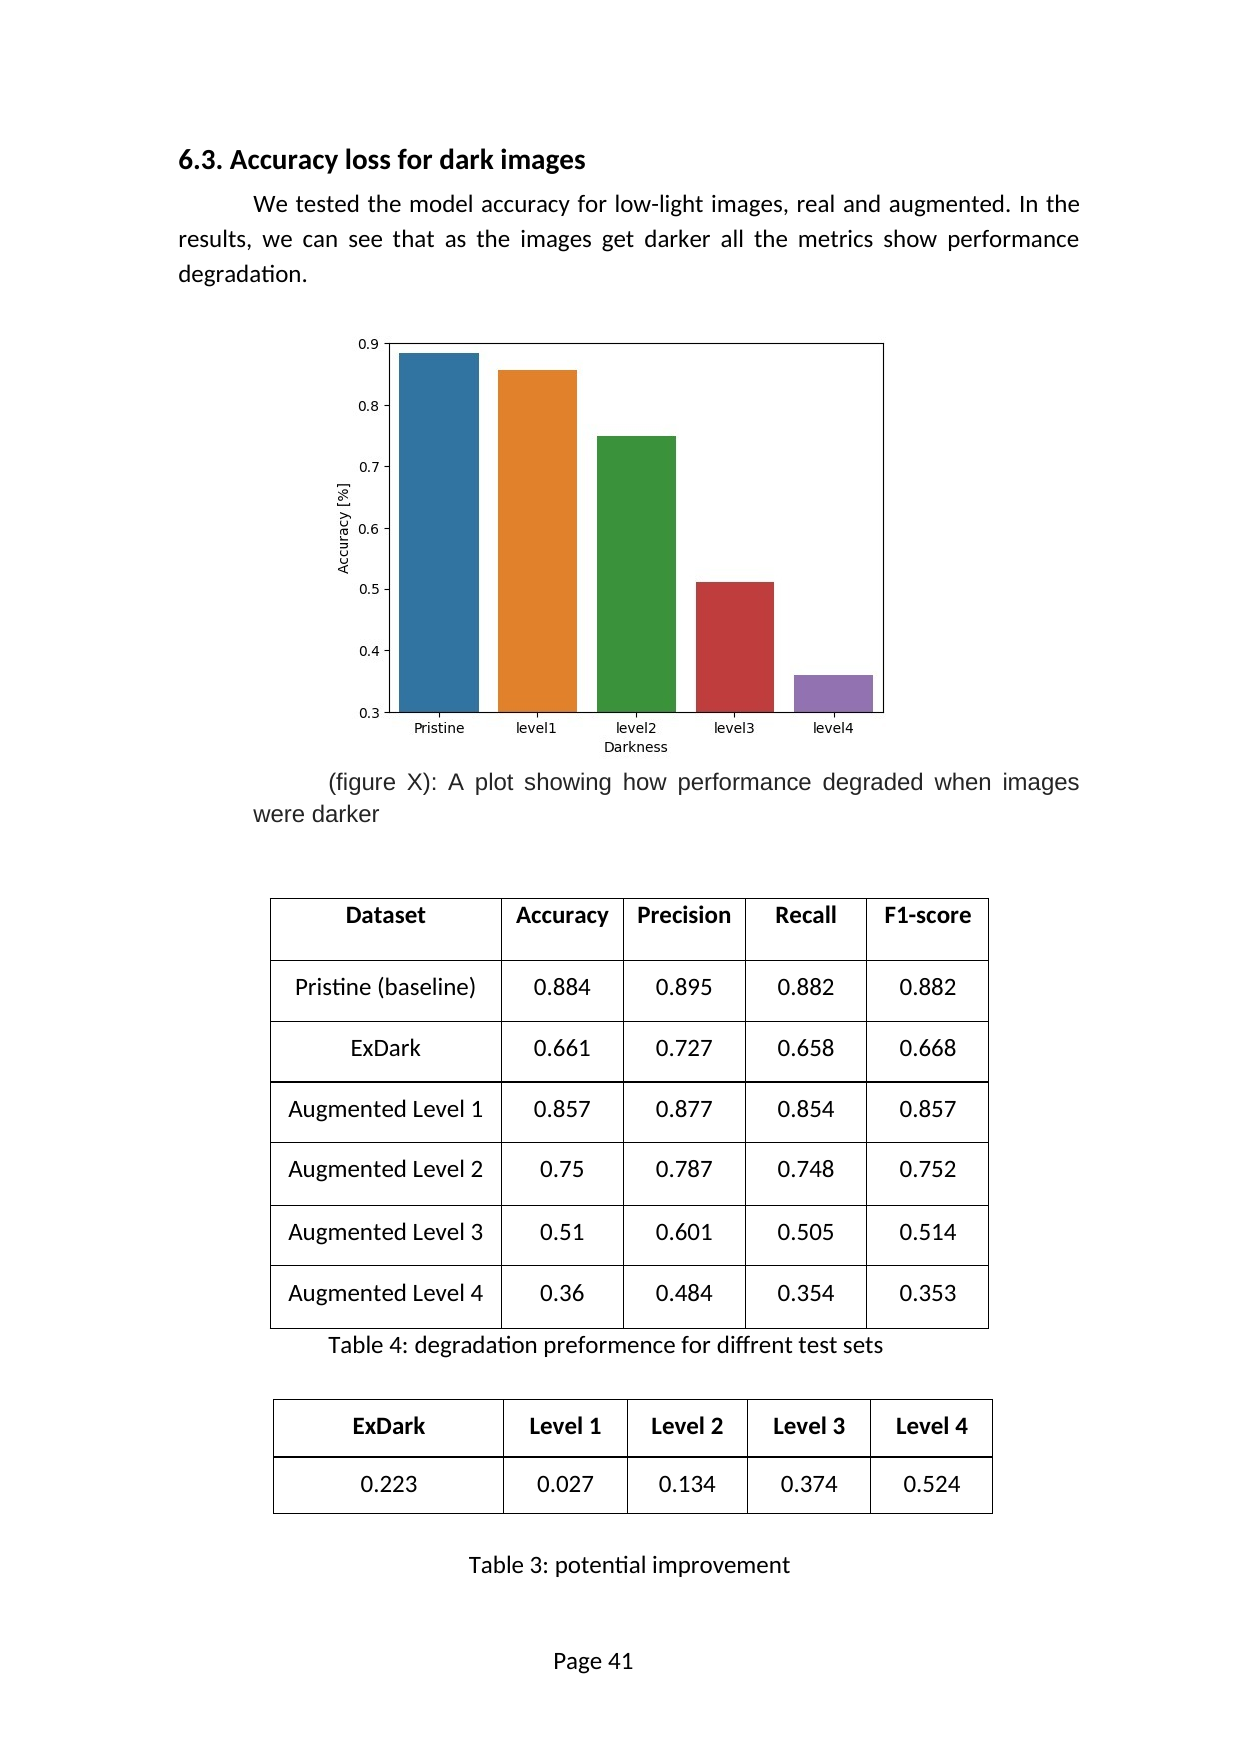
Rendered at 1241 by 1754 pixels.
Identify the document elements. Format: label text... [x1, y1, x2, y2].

table_cell 0.895 [624, 961, 745, 1021]
table_header Accuracy [502, 899, 623, 960]
table_header Level 2 [628, 1400, 747, 1456]
table_cell 0.75 [502, 1143, 623, 1204]
table_cell 0.748 [746, 1143, 866, 1204]
table_header Level 3 [748, 1400, 870, 1456]
text Table 4: degradation preformence for diffrent test sets [253, 1329, 1081, 1359]
table_header Dataset [271, 899, 501, 960]
table_cell 0.727 [624, 1022, 745, 1081]
table_cell 0.658 [746, 1022, 866, 1081]
table_header Level 1 [504, 1400, 627, 1456]
table_cell Augmented Level 1 [271, 1083, 501, 1142]
table_cell 0.353 [867, 1266, 988, 1328]
table_cell 0.505 [746, 1206, 866, 1265]
table_cell 0.787 [624, 1143, 745, 1204]
table_cell 0.854 [746, 1083, 866, 1142]
table_cell 0.882 [746, 961, 866, 1021]
table_cell 0.36 [502, 1266, 623, 1328]
table_cell Augmented Level 3 [271, 1206, 501, 1265]
table_cell 0.601 [624, 1206, 745, 1265]
table_cell 0.514 [867, 1206, 988, 1265]
table_cell 0.223 [274, 1458, 503, 1513]
table_cell 0.857 [502, 1083, 623, 1142]
table_cell ExDark [271, 1022, 501, 1081]
table_header F1-score [867, 899, 988, 960]
subtitle 6.3. Accuracy loss for dark images [178, 141, 1081, 177]
table_cell 0.882 [867, 961, 988, 1021]
table_cell Augmented Level 2 [271, 1143, 501, 1204]
table_cell 0.857 [867, 1083, 988, 1142]
table_cell 0.524 [871, 1458, 992, 1513]
table_cell 0.374 [748, 1458, 870, 1513]
table_cell Augmented Level 4 [271, 1266, 501, 1328]
table_cell 0.027 [504, 1458, 627, 1513]
picture [328, 328, 892, 764]
table_cell 0.884 [502, 961, 623, 1021]
table_header Recall [746, 899, 866, 960]
table_cell 0.484 [624, 1266, 745, 1328]
table_cell 0.354 [746, 1266, 866, 1328]
table_cell 0.134 [628, 1458, 747, 1513]
table_cell 0.668 [867, 1022, 988, 1081]
table_header Level 4 [871, 1400, 992, 1456]
table_cell 0.877 [624, 1083, 745, 1142]
table_cell 0.51 [502, 1206, 623, 1265]
table_header Precision [624, 899, 745, 960]
table_cell 0.752 [867, 1143, 988, 1204]
table_cell 0.661 [502, 1022, 623, 1081]
table_header ExDark [274, 1400, 503, 1456]
table_cell Pristine (baseline) [271, 961, 501, 1021]
text (figure X): A plot showing how performance degraded when images were darker [253, 768, 1081, 827]
text Table 3: potential improvement [178, 1549, 1081, 1580]
text We tested the model accuracy for low-light images, real and augmented. In the results, we can see that as the images get darker all the metrics show performance degradation. [178, 188, 1081, 289]
